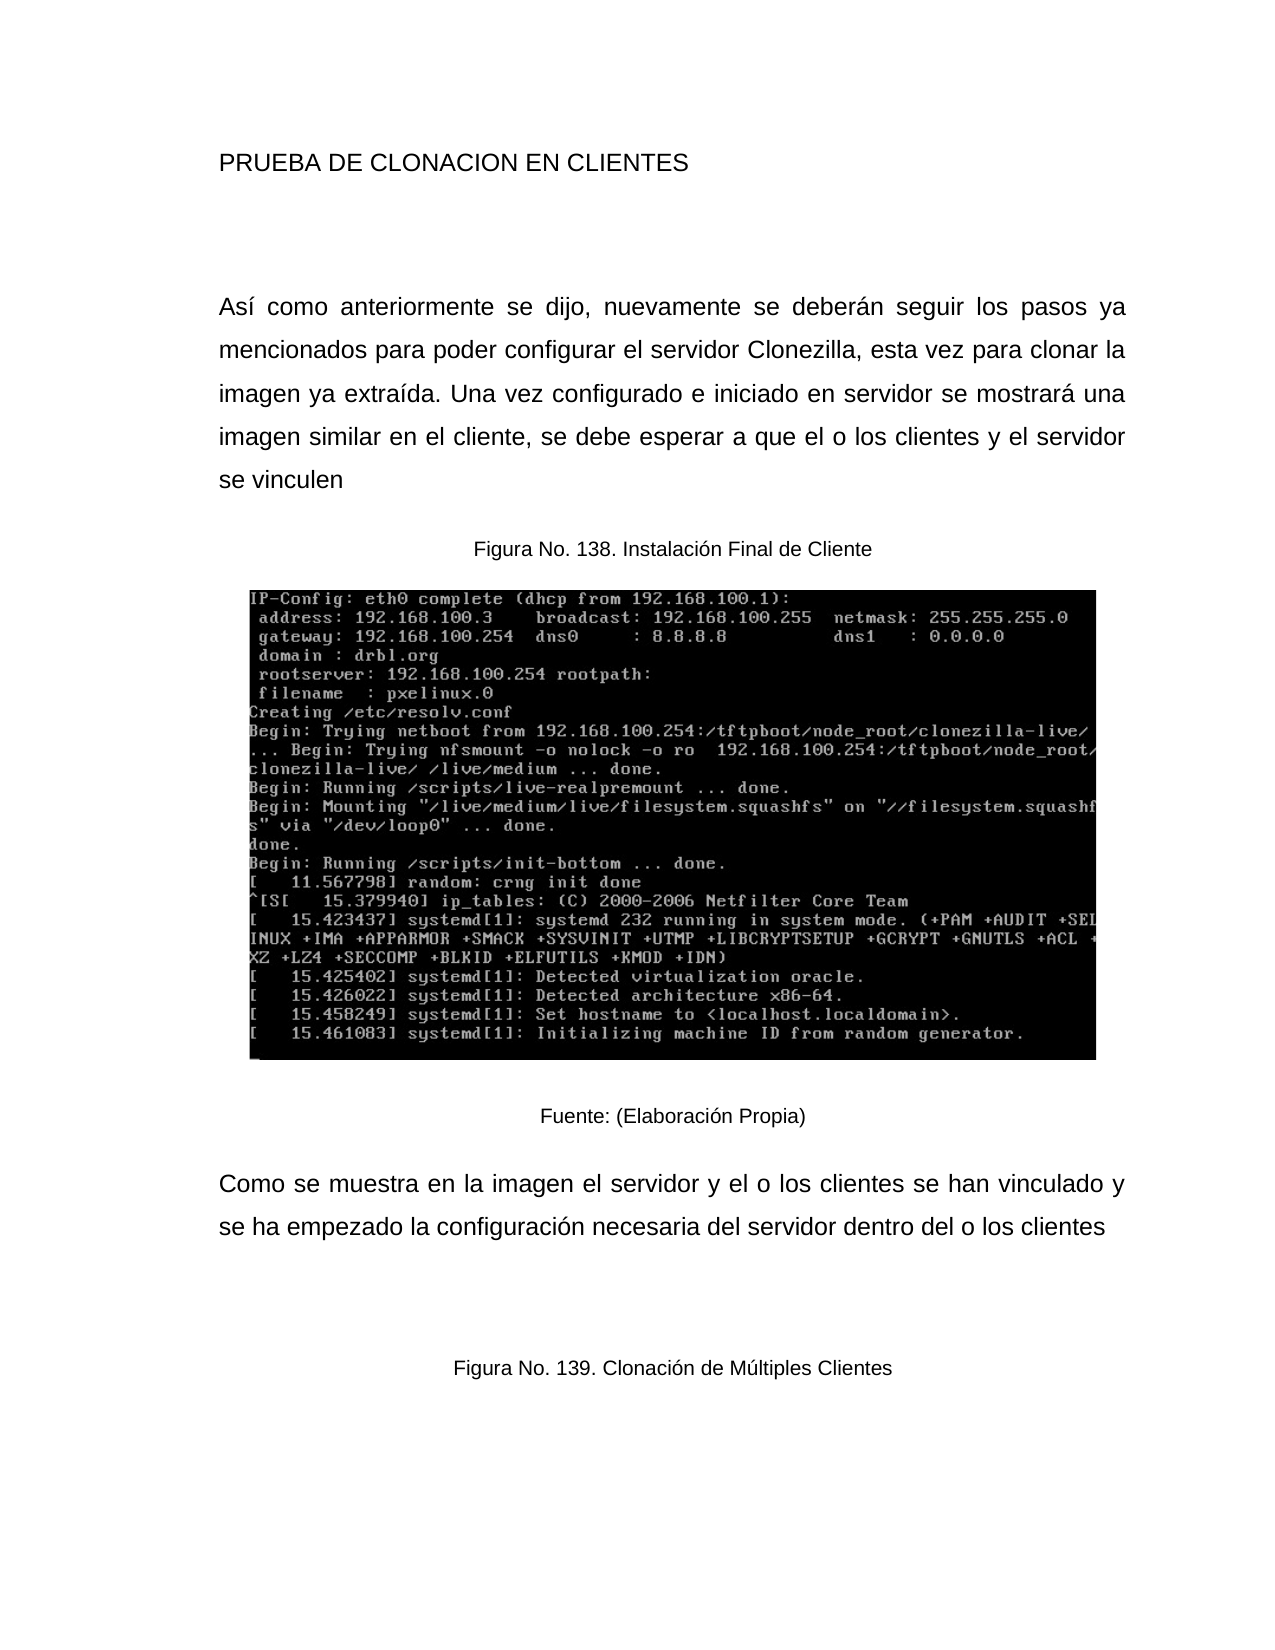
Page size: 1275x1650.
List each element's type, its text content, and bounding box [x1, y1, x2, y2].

picture [249, 590, 1097, 1060]
text Así como anteriormente se dijo, nuevamente se deberán seguir los pasos ya mencionados para poder configurar el servidor Clonezilla, esta vez para clonar la imagen ya extraída. Una vez configurado e iniciado en servidor se mostrará una imagen similar en el cliente, se debe esperar a que el o los clientes y el servidor se vinculen [218, 292, 1127, 493]
text Figura No. 139. Clonación de Múltiples Clientes [218, 1356, 1127, 1380]
text Fuente: (Elaboración Propia) [218, 1103, 1127, 1127]
text PRUEBA DE CLONACION EN CLIENTES [218, 148, 1127, 176]
text Como se muestra en la imagen el servidor y el o los clientes se han vinculado y se ha empezado la configuración necesaria del servidor dentro del o los clientes [218, 1168, 1127, 1240]
text Figura No. 138. Instalación Final de Cliente [218, 537, 1127, 561]
